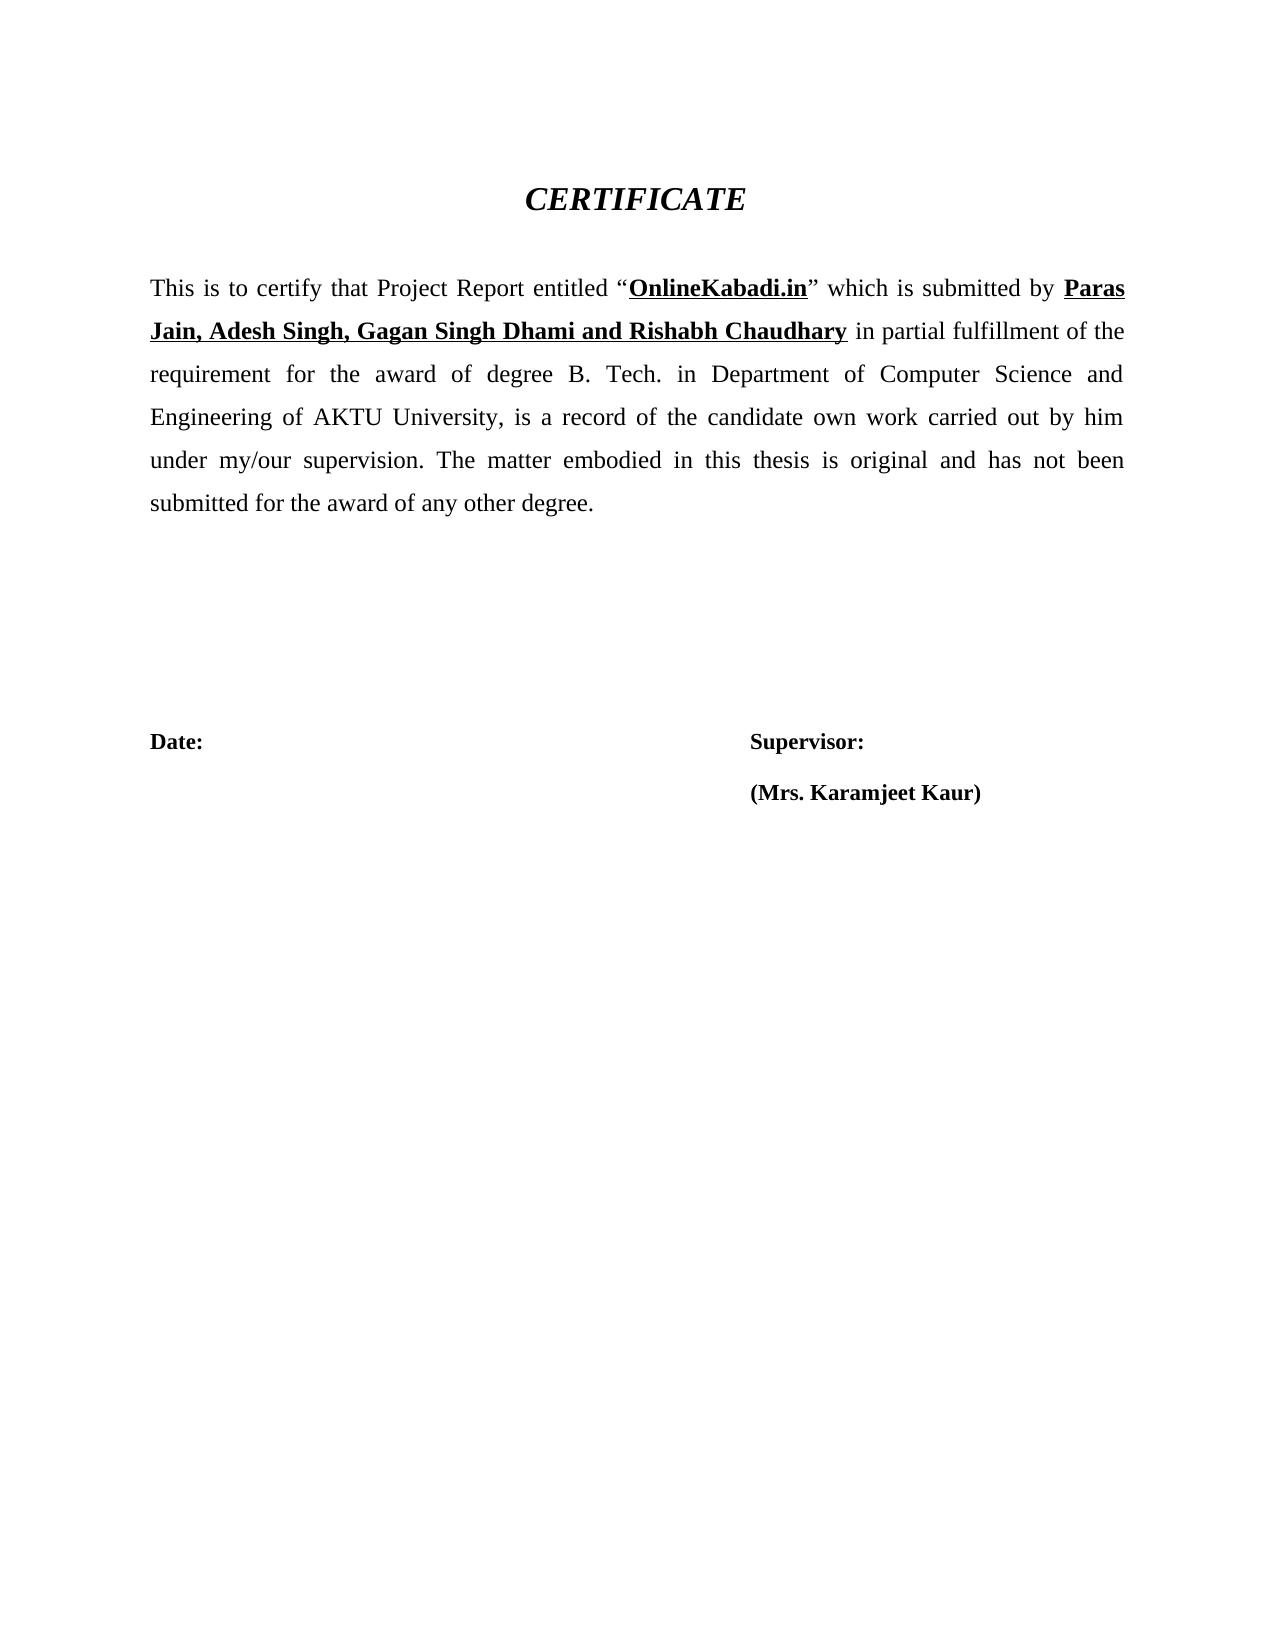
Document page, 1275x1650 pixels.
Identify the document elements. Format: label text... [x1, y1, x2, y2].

subtitle CERTIFICATE [150, 179, 1125, 217]
text This is to certify that Project Report entitled “OnlineKabadi.in” which is submitted by Paras Jain, Adesh Singh, Gagan Singh Dhami and Rishabh Chaudhary in partial fulfillment of the requirement for the award of degree B. Tech. in Department of Computer Science and Engineering of AKTU University, is a record of the candidate own work carried out by him under my/our supervision. The matter embodied in this thesis is original and has not been submitted for the award of any other degree. [150, 273, 1125, 517]
text Date: Supervisor: [150, 728, 1125, 754]
text (Mrs. Karamjeet Kaur) [150, 779, 1125, 805]
